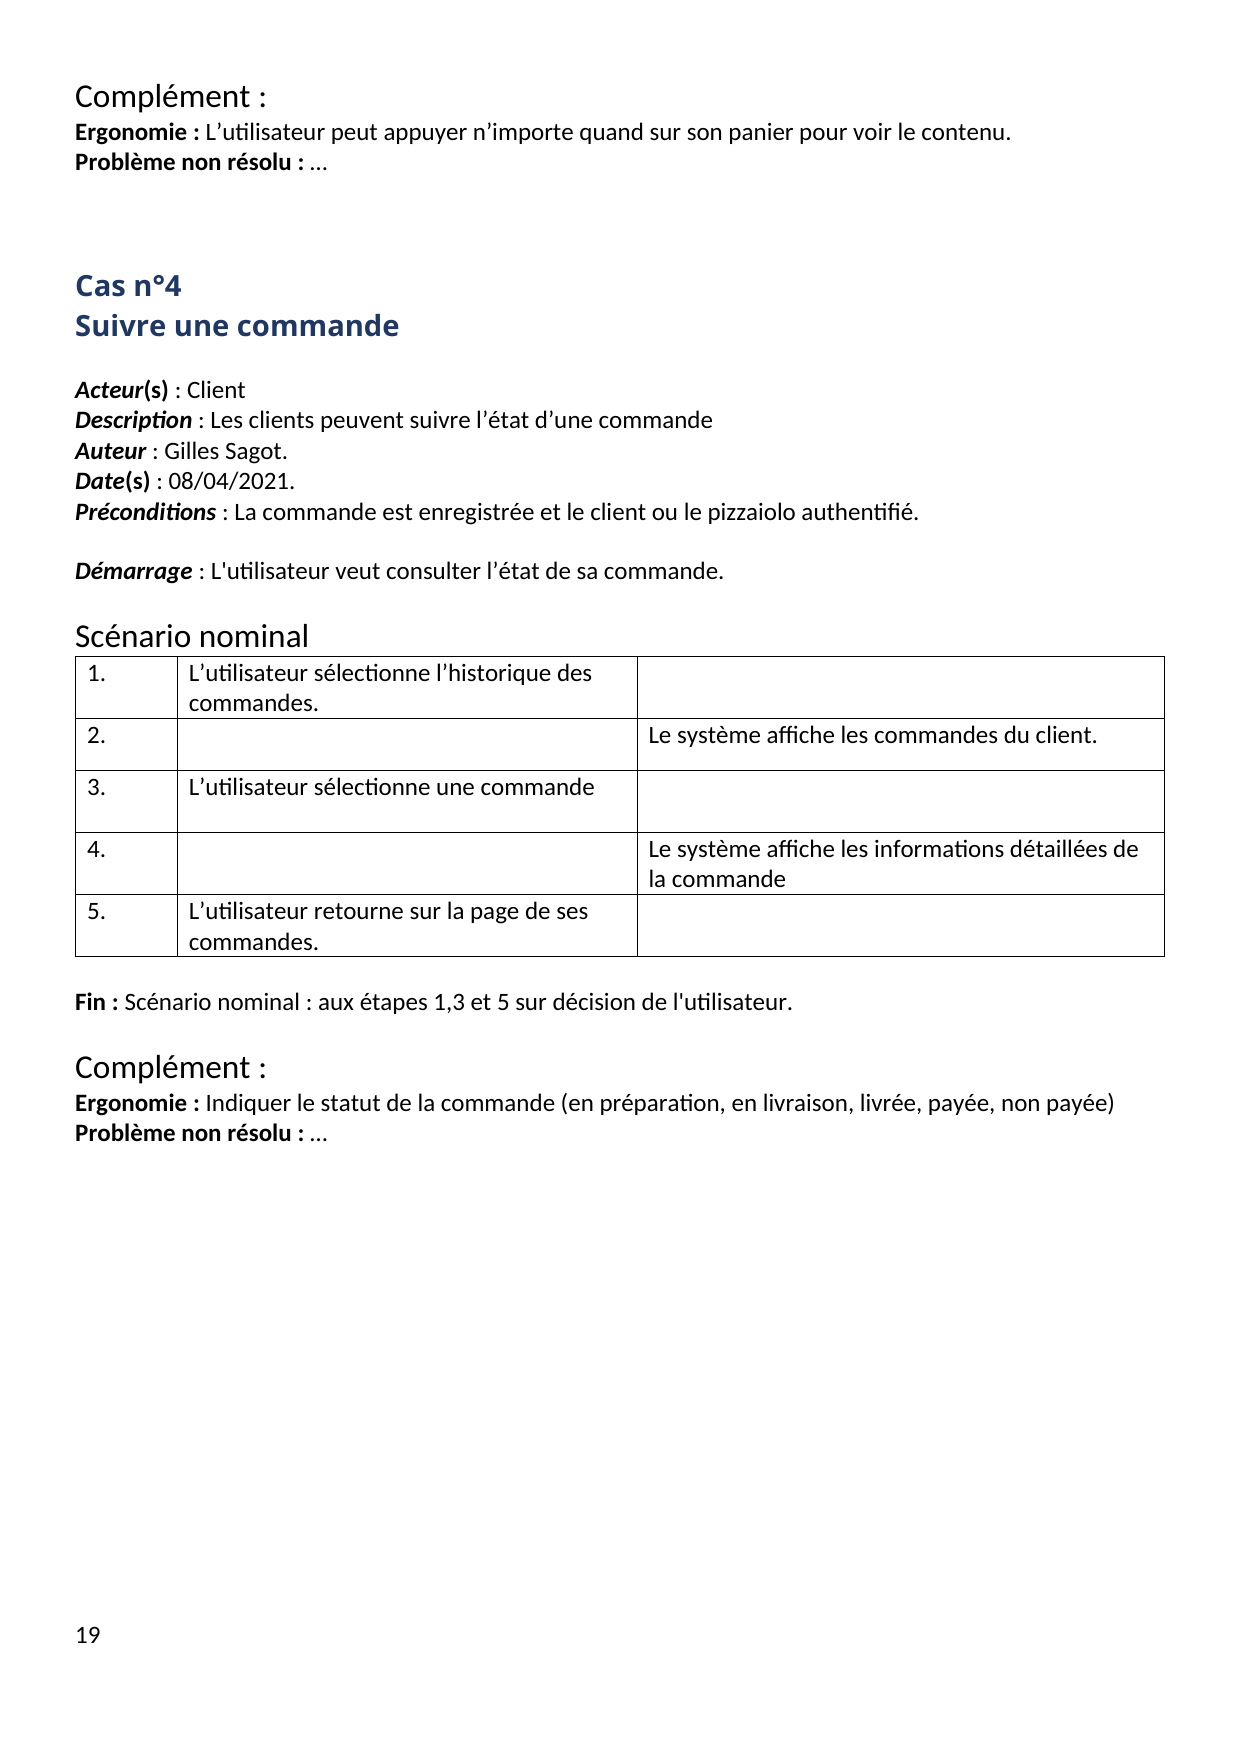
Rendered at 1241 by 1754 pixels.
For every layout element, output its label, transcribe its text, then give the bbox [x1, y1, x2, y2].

text Ergonomie : L’utilisateur peut appuyer n’importe quand sur son panier pour voir le contenu. [75, 116, 1165, 146]
text Complément : [75, 1046, 1165, 1087]
table_cell L’utilisateur retourne sur la page de ses commandes. [178, 895, 637, 956]
subtitle Cas n°4 Suivre une commande [75, 266, 1165, 345]
table_cell 3. [76, 771, 177, 832]
text Problème non résolu : … [75, 1117, 1165, 1148]
table_header 1. [76, 657, 177, 718]
table_cell 4. [76, 833, 177, 894]
text Problème non résolu : … [75, 146, 1165, 177]
text Fin : Scénario nominal : aux étapes 1,3 et 5 sur décision de l'utilisateur. [75, 986, 1165, 1017]
table_cell [638, 771, 1164, 832]
table_cell 2. [76, 719, 177, 770]
table_header [638, 657, 1164, 718]
table_cell [178, 833, 637, 894]
text Description : Les clients peuvent suivre l’état d’une commande Auteur : Gilles Sagot. Date(s) : 08/04/2021. Préconditions : La commande est enregistrée et le client ou le pizzaiolo authentifié. [75, 404, 1165, 526]
text Démarrage : L'utilisateur veut consulter l’état de sa commande. [75, 556, 1165, 586]
table_cell [178, 719, 637, 770]
text Complément : [75, 75, 1165, 116]
table_cell 5. [76, 895, 177, 956]
text Ergonomie : Indiquer le statut de la commande (en préparation, en livraison, livrée, payée, non payée) [75, 1087, 1165, 1117]
table_cell Le système affiche les commandes du client. [638, 719, 1164, 770]
table_cell L’utilisateur sélectionne une commande [178, 771, 637, 832]
text Acteur(s) : Client [75, 374, 1165, 404]
table_header L’utilisateur sélectionne l’historique des commandes. [178, 657, 637, 718]
text Scénario nominal [75, 615, 1165, 656]
table_cell Le système affiche les informations détaillées de la commande [638, 833, 1164, 894]
table_cell [638, 895, 1164, 956]
